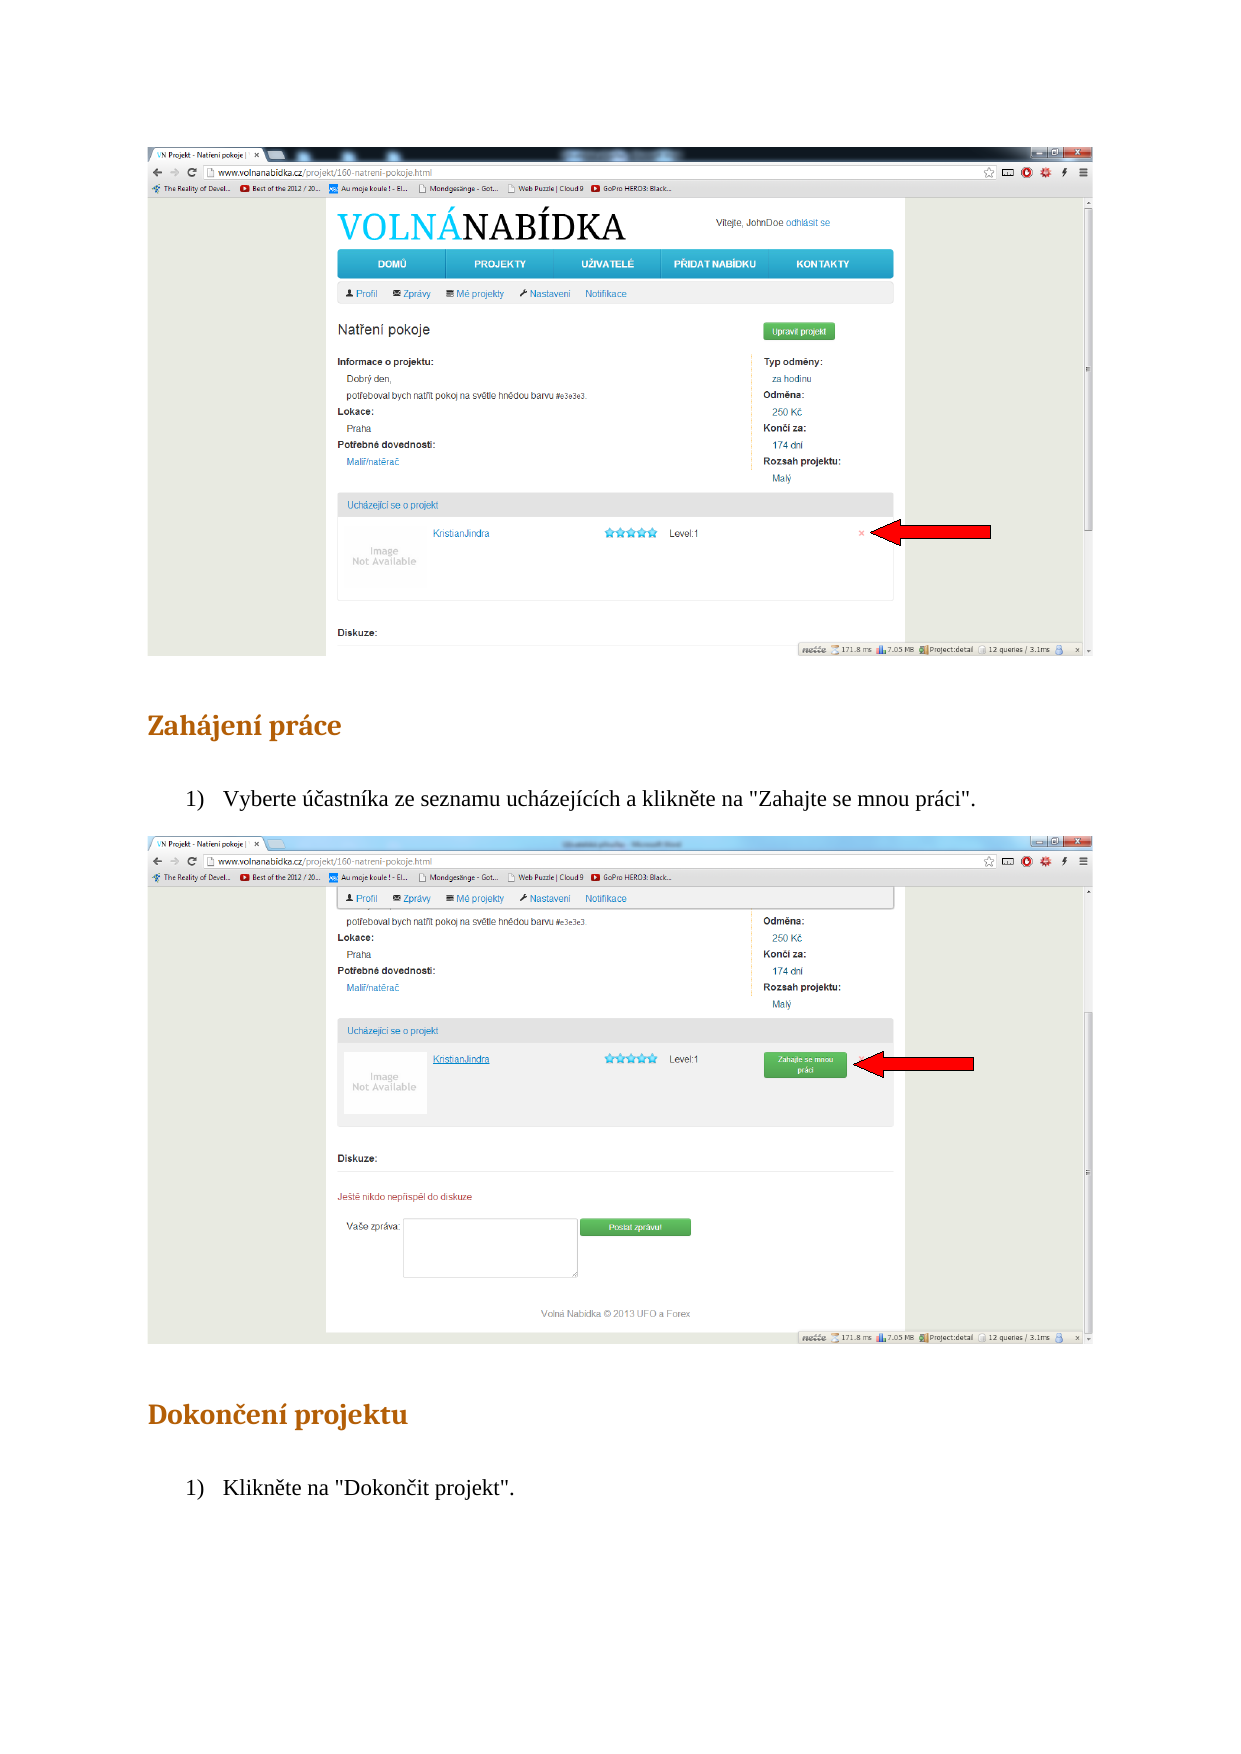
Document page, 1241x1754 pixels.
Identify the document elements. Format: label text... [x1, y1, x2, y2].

subtitle Dokončení projektu [148, 1398, 1093, 1431]
picture [147, 836, 1093, 1344]
picture [147, 147, 1093, 656]
subtitle Zahájení práce [148, 709, 1093, 743]
list Vyberte účastníka ze seznamu ucházejících a klikněte na "Zahajte se mnou práci". [185, 785, 1093, 812]
list Klikněte na "Dokončit projekt". [185, 1474, 1093, 1500]
